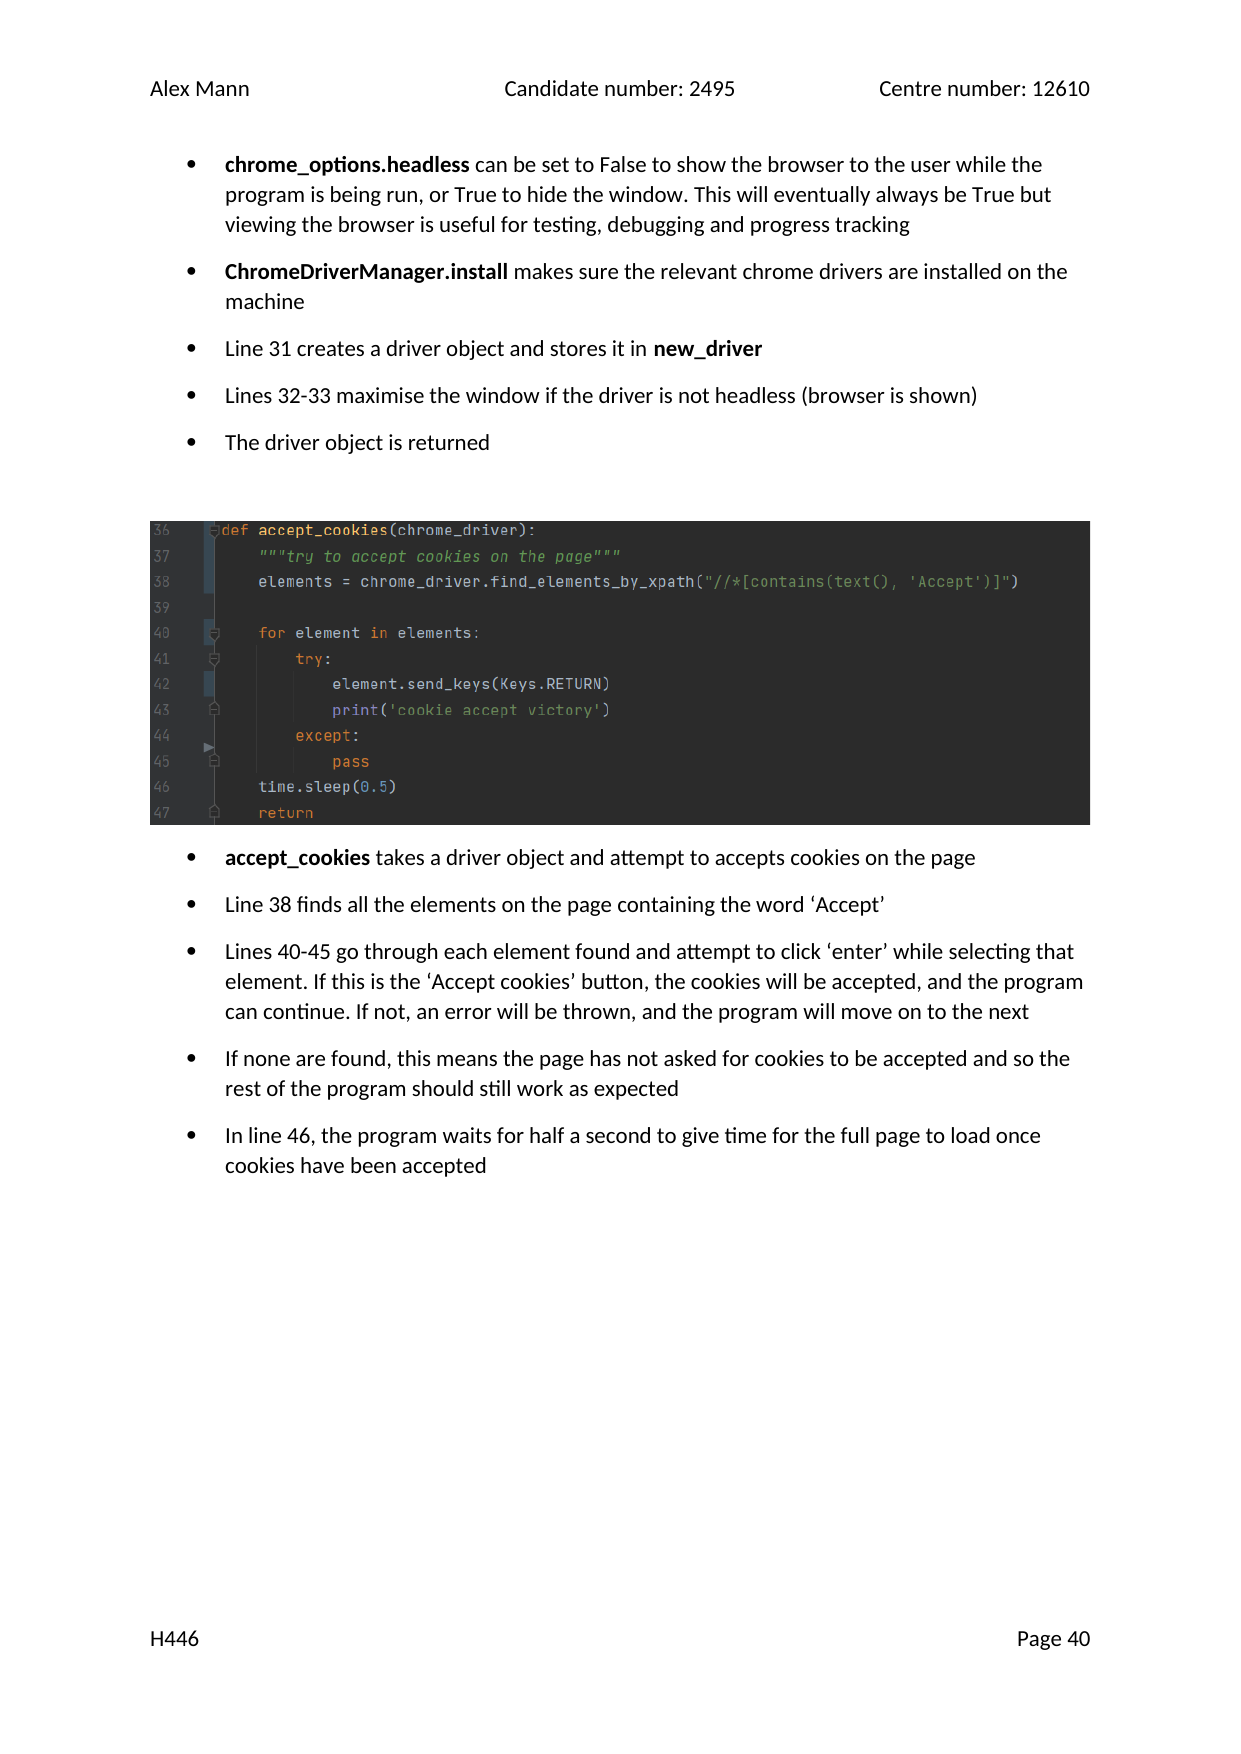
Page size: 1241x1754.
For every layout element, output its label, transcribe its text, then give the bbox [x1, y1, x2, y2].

text Lines 40-45 go through each element found and attempt to click ‘enter’ while selecting that element. If this is the ‘Accept cookies’ button, the cookies will be accepted, and the program can continue. If not, an error will be thrown, and the program will move on to the next [187, 937, 1090, 1026]
text Line 31 creates a driver object and stores it in new_driver [187, 334, 1090, 362]
text accept_cookies takes a driver object and attempt to accepts cookies on the page [187, 843, 1090, 871]
text In line 46, the program waits for half a second to give time for the full page to load once cookies have been accepted [187, 1121, 1090, 1180]
text The driver object is returned [187, 428, 1090, 456]
text Lines 32-33 maximise the window if the driver is not headless (browser is shown) [187, 381, 1090, 409]
picture [150, 521, 1091, 825]
text ChromeDriverManager.install makes sure the relevant chrome drivers are installed on the machine [187, 257, 1090, 316]
text Line 38 finds all the elements on the page containing the word ‘Accept’ [187, 890, 1090, 918]
text If none are found, this means the page has not asked for cookies to be accepted and so the rest of the program should still work as expected [187, 1044, 1090, 1103]
text chrome_options.headless can be set to False to show the browser to the user while the program is being run, or True to hide the window. This will eventually always be True but viewing the browser is useful for testing, debugging and progress tracking [187, 150, 1090, 238]
